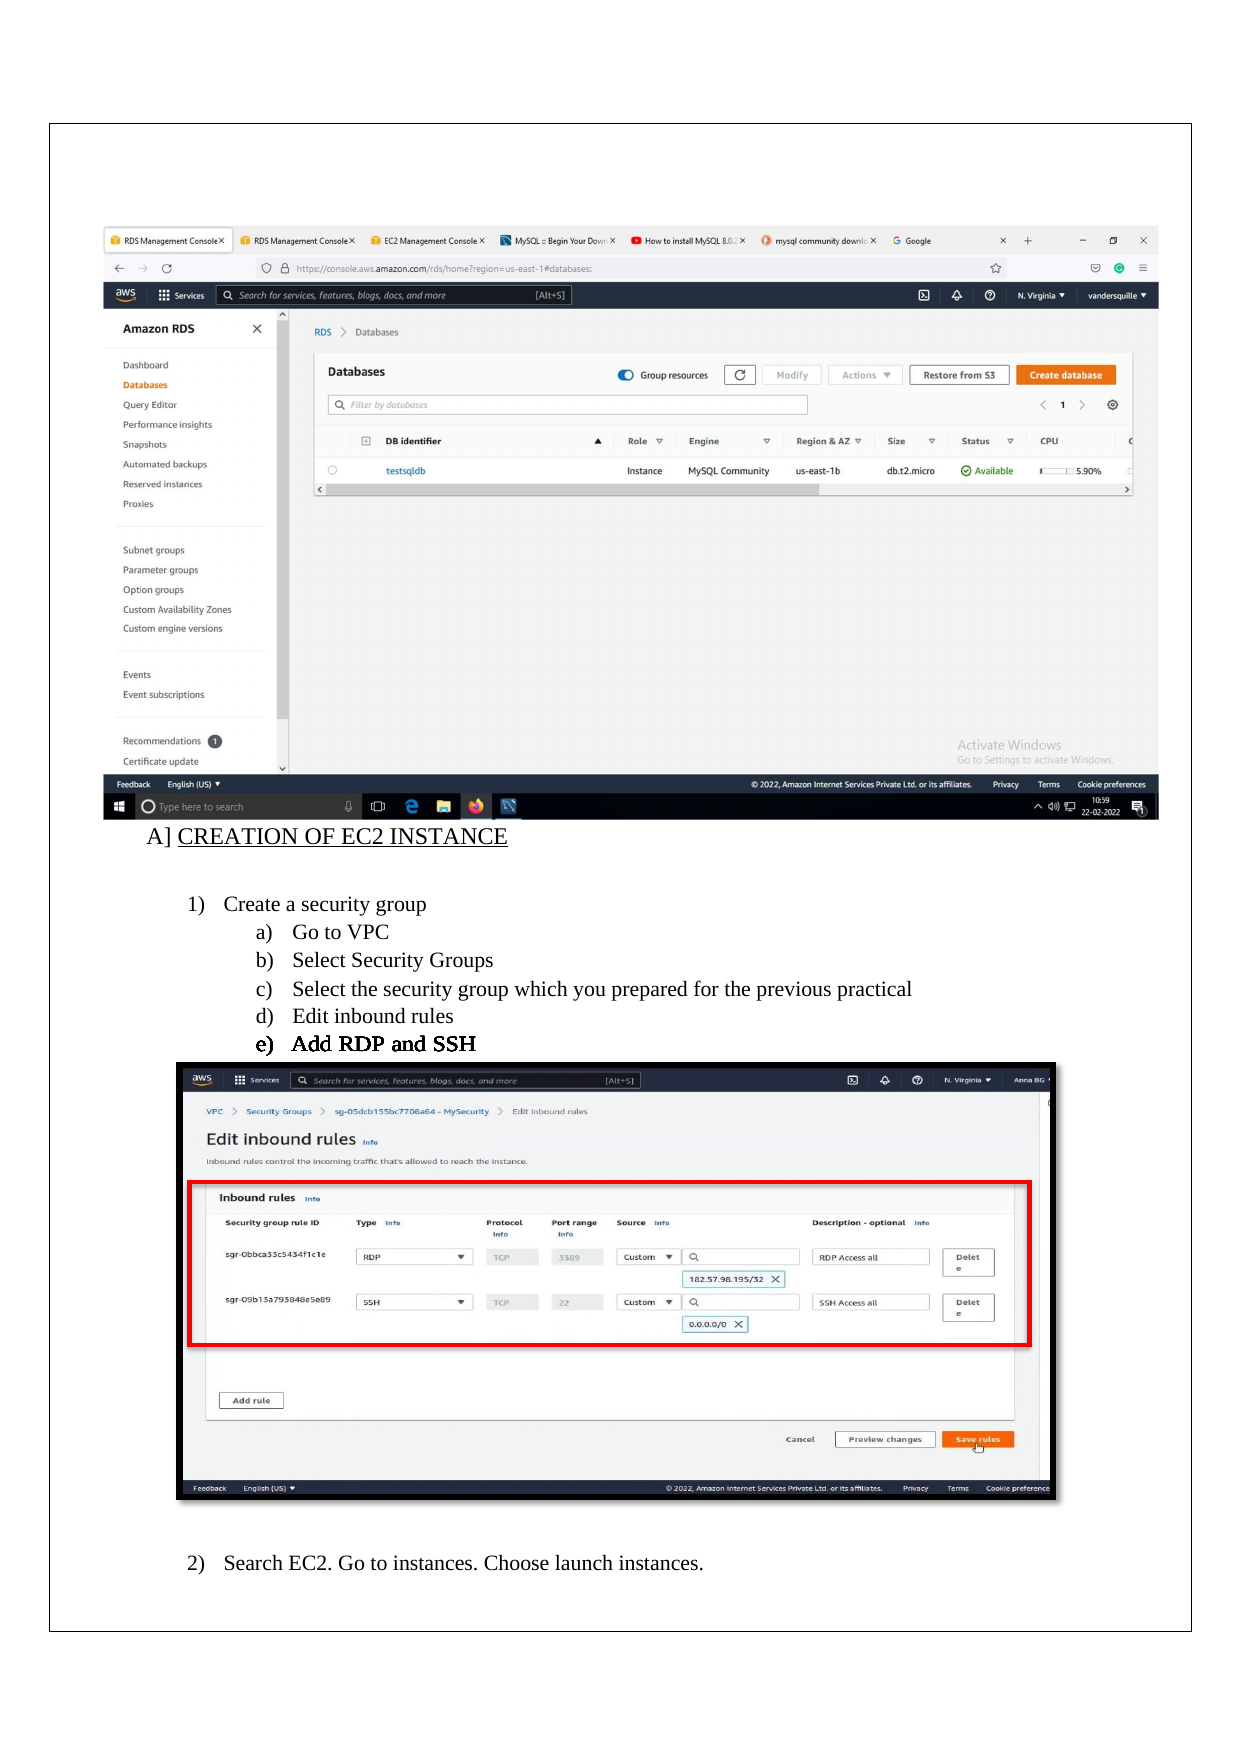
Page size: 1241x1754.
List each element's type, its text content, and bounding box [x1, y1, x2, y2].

list Create a security group [187, 891, 1164, 916]
picture [173, 1060, 1068, 1511]
picture [103, 225, 1159, 820]
list Select Security Groups [256, 947, 1164, 972]
list Select the security group which you prepared for the previous practical [256, 976, 1164, 1001]
subtitle A] CREATION OF EC2 INSTANCE [146, 822, 1165, 849]
list Edit inbound rules [256, 1003, 1164, 1028]
list Search EC2. Go to instances. Choose launch instances. [187, 1550, 1164, 1575]
list Go to VPC [256, 919, 1164, 944]
